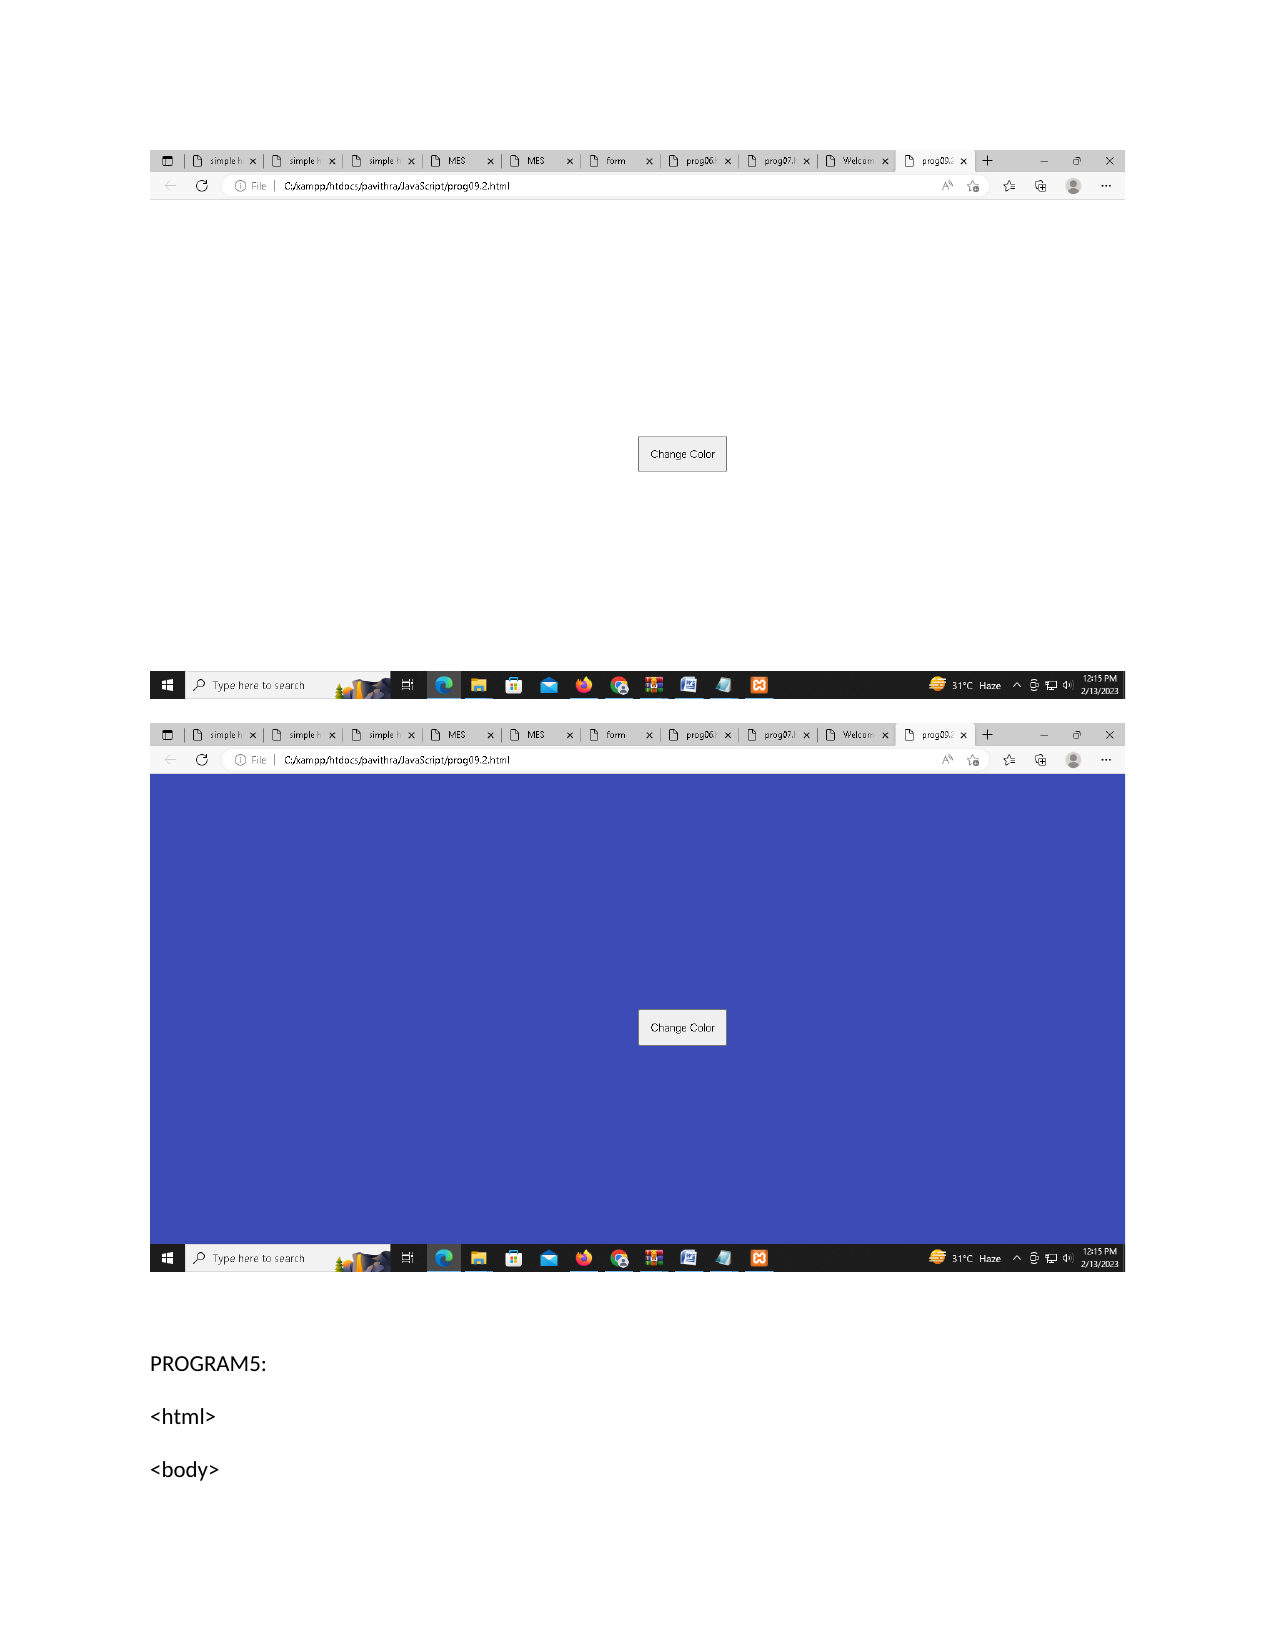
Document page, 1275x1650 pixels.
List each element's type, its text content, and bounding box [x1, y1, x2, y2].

text <html> [150, 1402, 1125, 1430]
text PROGRAM5: [150, 1349, 1125, 1377]
picture [150, 150, 1125, 699]
text <body> [150, 1455, 1125, 1483]
picture [150, 723, 1125, 1272]
